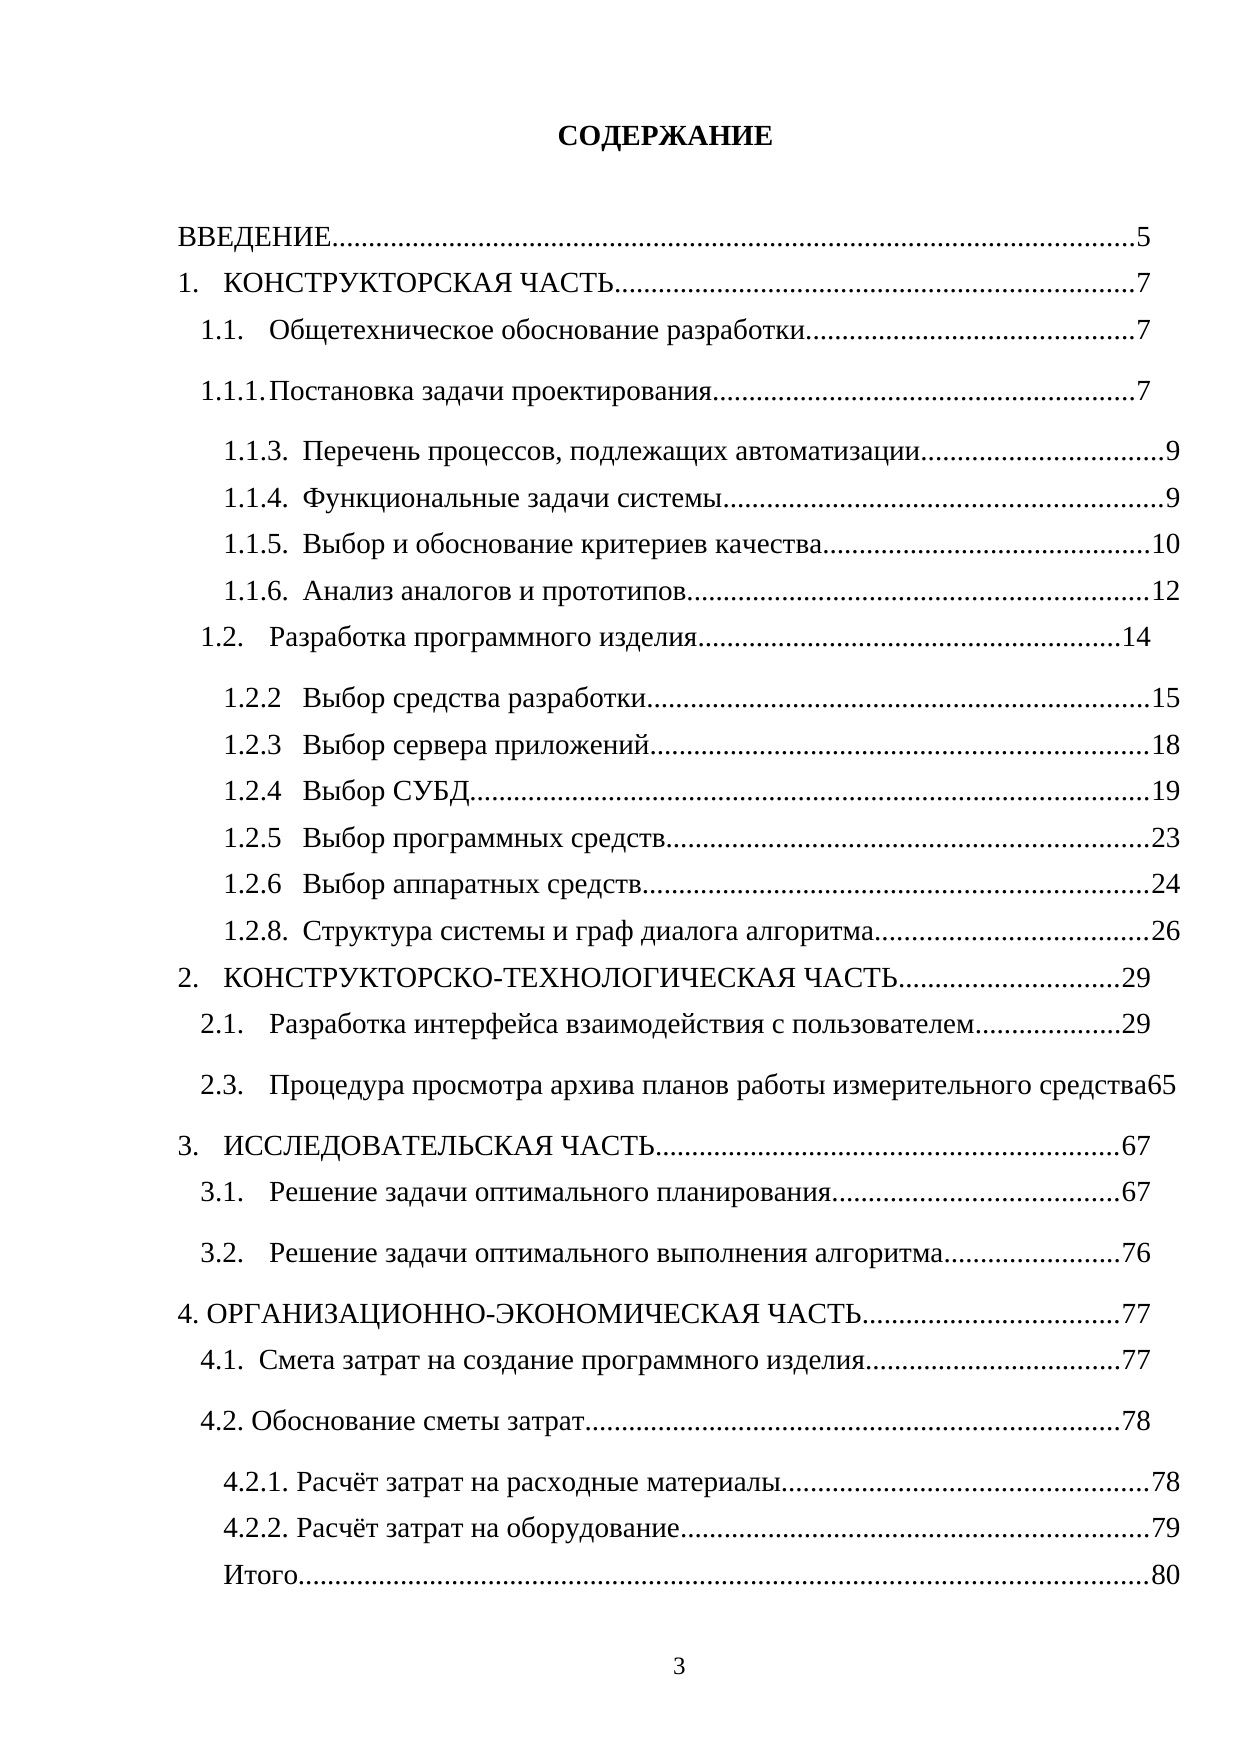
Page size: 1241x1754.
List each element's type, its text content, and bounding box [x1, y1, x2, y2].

text 3.1. Решение задачи оптимального планирования 67 [200, 1174, 1181, 1208]
text 4.2.2. Расчёт затрат на оборудование 79 [223, 1510, 1181, 1544]
text 1.1.1. Постановка задачи проектирования 7 [200, 373, 1181, 406]
text 4.2. Обоснование сметы затрат 78 [200, 1403, 1181, 1437]
text СОДЕРЖАНИЕ [177, 118, 1153, 152]
text 3. ИССЛЕДОВАТЕЛЬСКАЯ ЧАСТЬ 67 [177, 1128, 1181, 1161]
text 1.1.3. Перечень процессов, подлежащих автоматизации 9 [223, 433, 1181, 467]
text 1.2.6 Выбор аппаратных средств 24 [223, 867, 1181, 900]
text 1.1. Общетехническое обоснование разработки 7 [200, 312, 1181, 345]
text ВВЕДЕНИЕ 5 [177, 219, 1181, 252]
text 4.1. Смета затрат на создание программного изделия 77 [200, 1342, 1181, 1376]
text 1.2.2 Выбор средства разработки 15 [223, 680, 1181, 714]
text 2. КОНСТРУКТОРСКО-ТЕХНОЛОГИЧЕСКАЯ ЧАСТЬ 29 [177, 960, 1181, 993]
text 1.2.4 Выбор СУБД 19 [223, 773, 1181, 807]
text 4.2.1. Расчёт затрат на расходные материалы 78 [223, 1464, 1181, 1497]
text Итого 80 [223, 1557, 1181, 1590]
text 2.1. Разработка интерфейса взаимодействия с пользователем 29 [200, 1006, 1181, 1040]
text 1.2.5 Выбор программных средств 23 [223, 820, 1181, 853]
text 3.2. Решение задачи оптимального выполнения алгоритма 76 [200, 1235, 1181, 1268]
text 1.2.3 Выбор сервера приложений 18 [223, 727, 1181, 760]
text 1.2.8. Структура системы и граф диалога алгоритма 26 [223, 913, 1181, 947]
text 1. КОНСТРУКТОРСКАЯ ЧАСТЬ 7 [177, 265, 1181, 299]
text 4. ОРГАНИЗАЦИОННО-ЭКОНОМИЧЕСКАЯ ЧАСТЬ 77 [177, 1296, 1181, 1329]
text 1.1.4. Функциональные задачи системы 9 [223, 480, 1181, 513]
text 1.1.6. Анализ аналогов и прототипов 12 [223, 573, 1181, 607]
text 1.1.5. Выбор и обоснование критериев качества 10 [223, 526, 1181, 560]
text 2.3. Процедура просмотра архива планов работы измерительного средства 65 [200, 1067, 1181, 1101]
text 1.2. Разработка программного изделия 14 [200, 619, 1181, 653]
